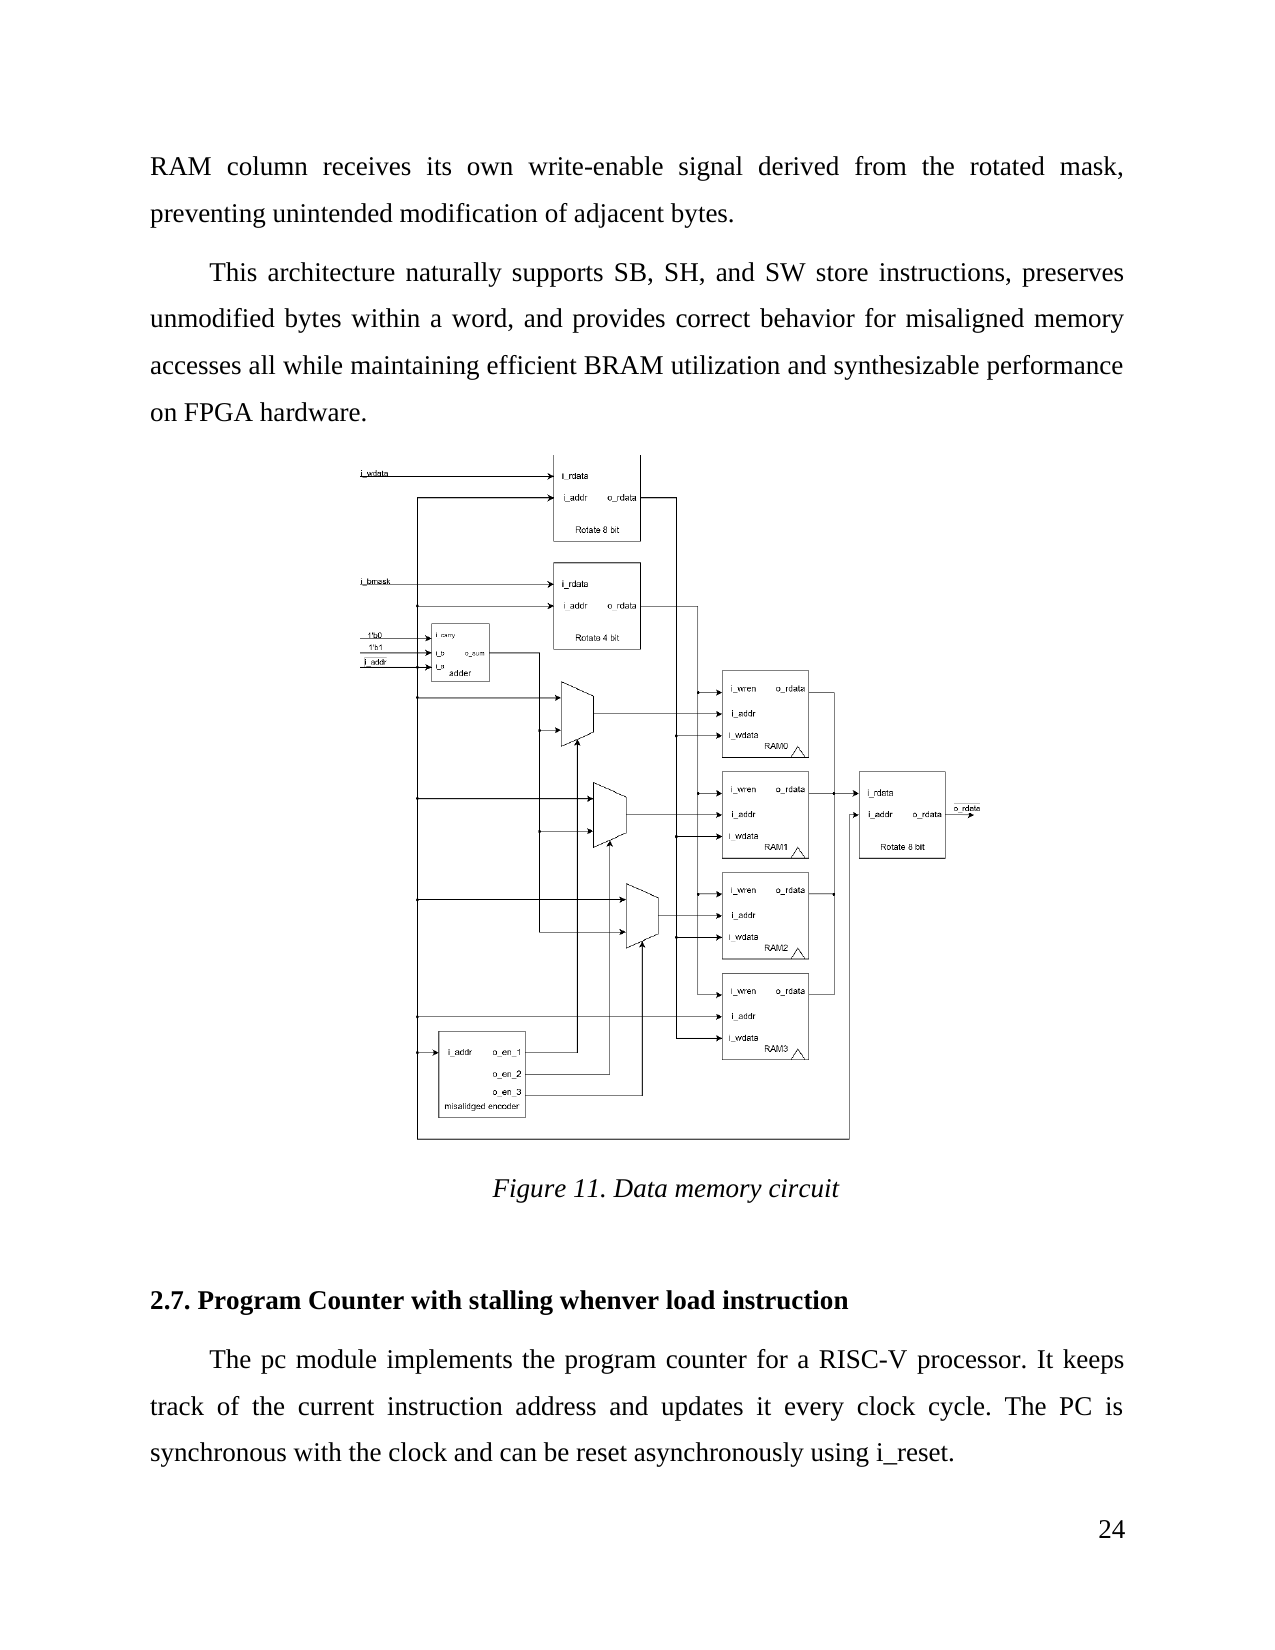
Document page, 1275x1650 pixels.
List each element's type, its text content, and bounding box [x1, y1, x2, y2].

text The pc module implements the program counter for a RISC-V processor. It keeps track of the current instruction address and updates it every clock cycle. The PC is synchronous with the clock and can be reset asynchronously using i_reset. [150, 1343, 1125, 1467]
text This architecture naturally supports SB, SH, and SW store instructions, preserves unmodified bytes within a word, and provides correct behavior for misaligned memory accesses all while maintaining efficient BRAM utilization and synthesizable performance on FPGA hardware. [150, 256, 1125, 427]
text Figure . Data memory circuit [150, 1173, 1125, 1204]
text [150, 150, 1125, 228]
subtitle Program Counter with stalling whenver load instruction [150, 1284, 1125, 1315]
picture [354, 455, 980, 1145]
